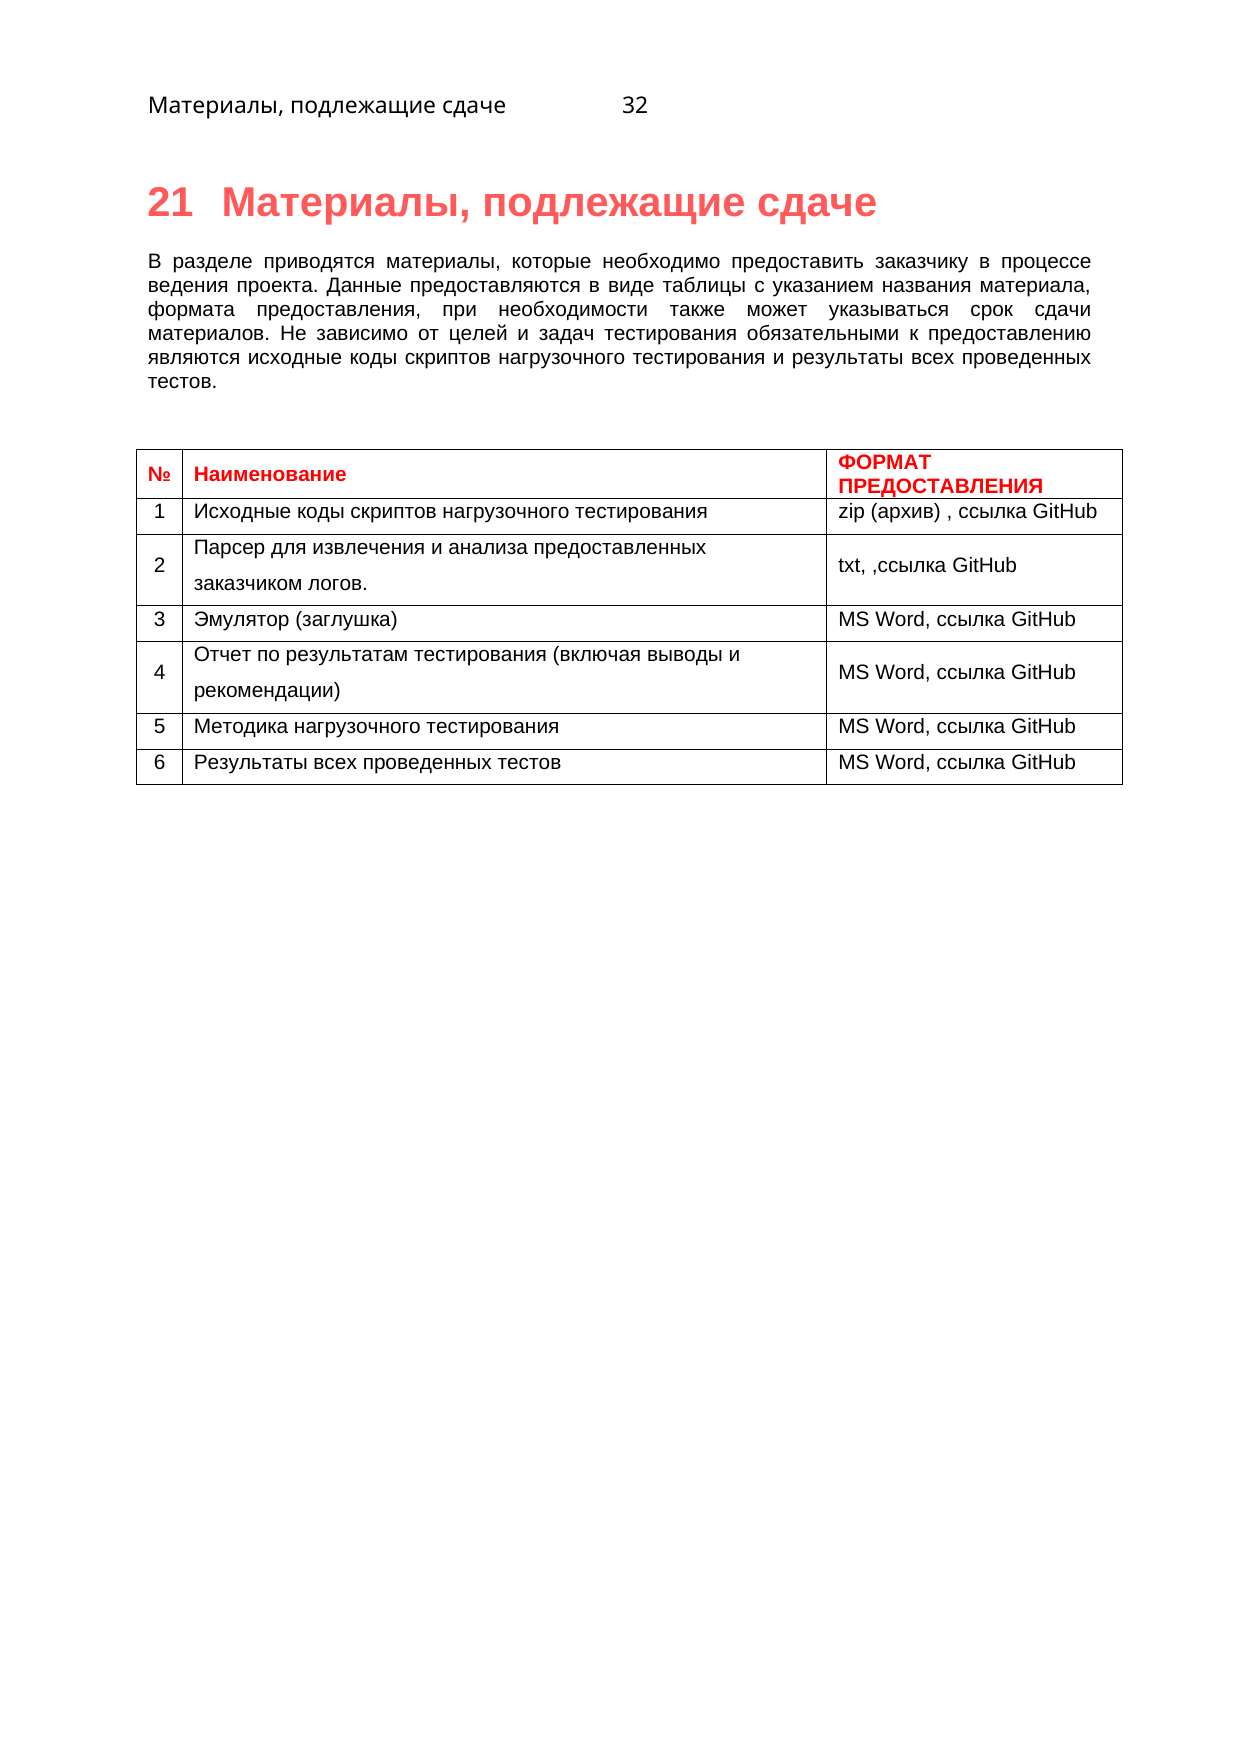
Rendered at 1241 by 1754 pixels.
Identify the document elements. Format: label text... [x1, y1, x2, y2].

table_cell Отчет по результатам тестирования (включая выводы и рекомендации) [183, 642, 826, 713]
table_cell 6 [137, 750, 182, 784]
table_cell MS Word, ссылка GitHub [827, 750, 1122, 784]
table_cell 1 [137, 499, 182, 534]
table_header Наименование [183, 450, 826, 498]
table_cell MS Word, ссылка GitHub [827, 606, 1122, 641]
table_cell 3 [137, 606, 182, 641]
table_cell Исходные коды скриптов нагрузочного тестирования [183, 499, 826, 534]
table_cell txt, ,ссылка GitHub [827, 535, 1122, 605]
subtitle Материалы, подлежащие сдаче [147, 177, 1092, 225]
table_cell Методика нагрузочного тестирования [183, 714, 826, 748]
table_cell Эмулятор (заглушка) [183, 606, 826, 641]
text В разделе приводятся материалы, которые необходимо предоставить заказчику в процессе ведения проекта. Данные предоставляются в виде таблицы с указанием названия материала, формата предоставления, при необходимости также может указываться срок сдачи материалов. Не зависимо от целей и задач тестирования обязательными к предоставлению являются исходные коды скриптов нагрузочного тестирования и результаты всех проведенных тестов. [148, 249, 1092, 393]
table_header № [137, 450, 182, 498]
table_cell 4 [137, 642, 182, 713]
table_cell zip (архив) , ссылка GitHub [827, 499, 1122, 534]
table_header ФОРМАТ ПРЕДОСТАВЛЕНИЯ [827, 450, 1122, 498]
table_cell 5 [137, 714, 182, 748]
table_cell 2 [137, 535, 182, 605]
table_cell Парсер для извлечения и анализа предоставленных заказчиком логов. [183, 535, 826, 605]
table_cell Результаты всех проведенных тестов [183, 750, 826, 784]
table_cell MS Word, ссылка GitHub [827, 642, 1122, 713]
table_cell MS Word, ссылка GitHub [827, 714, 1122, 748]
